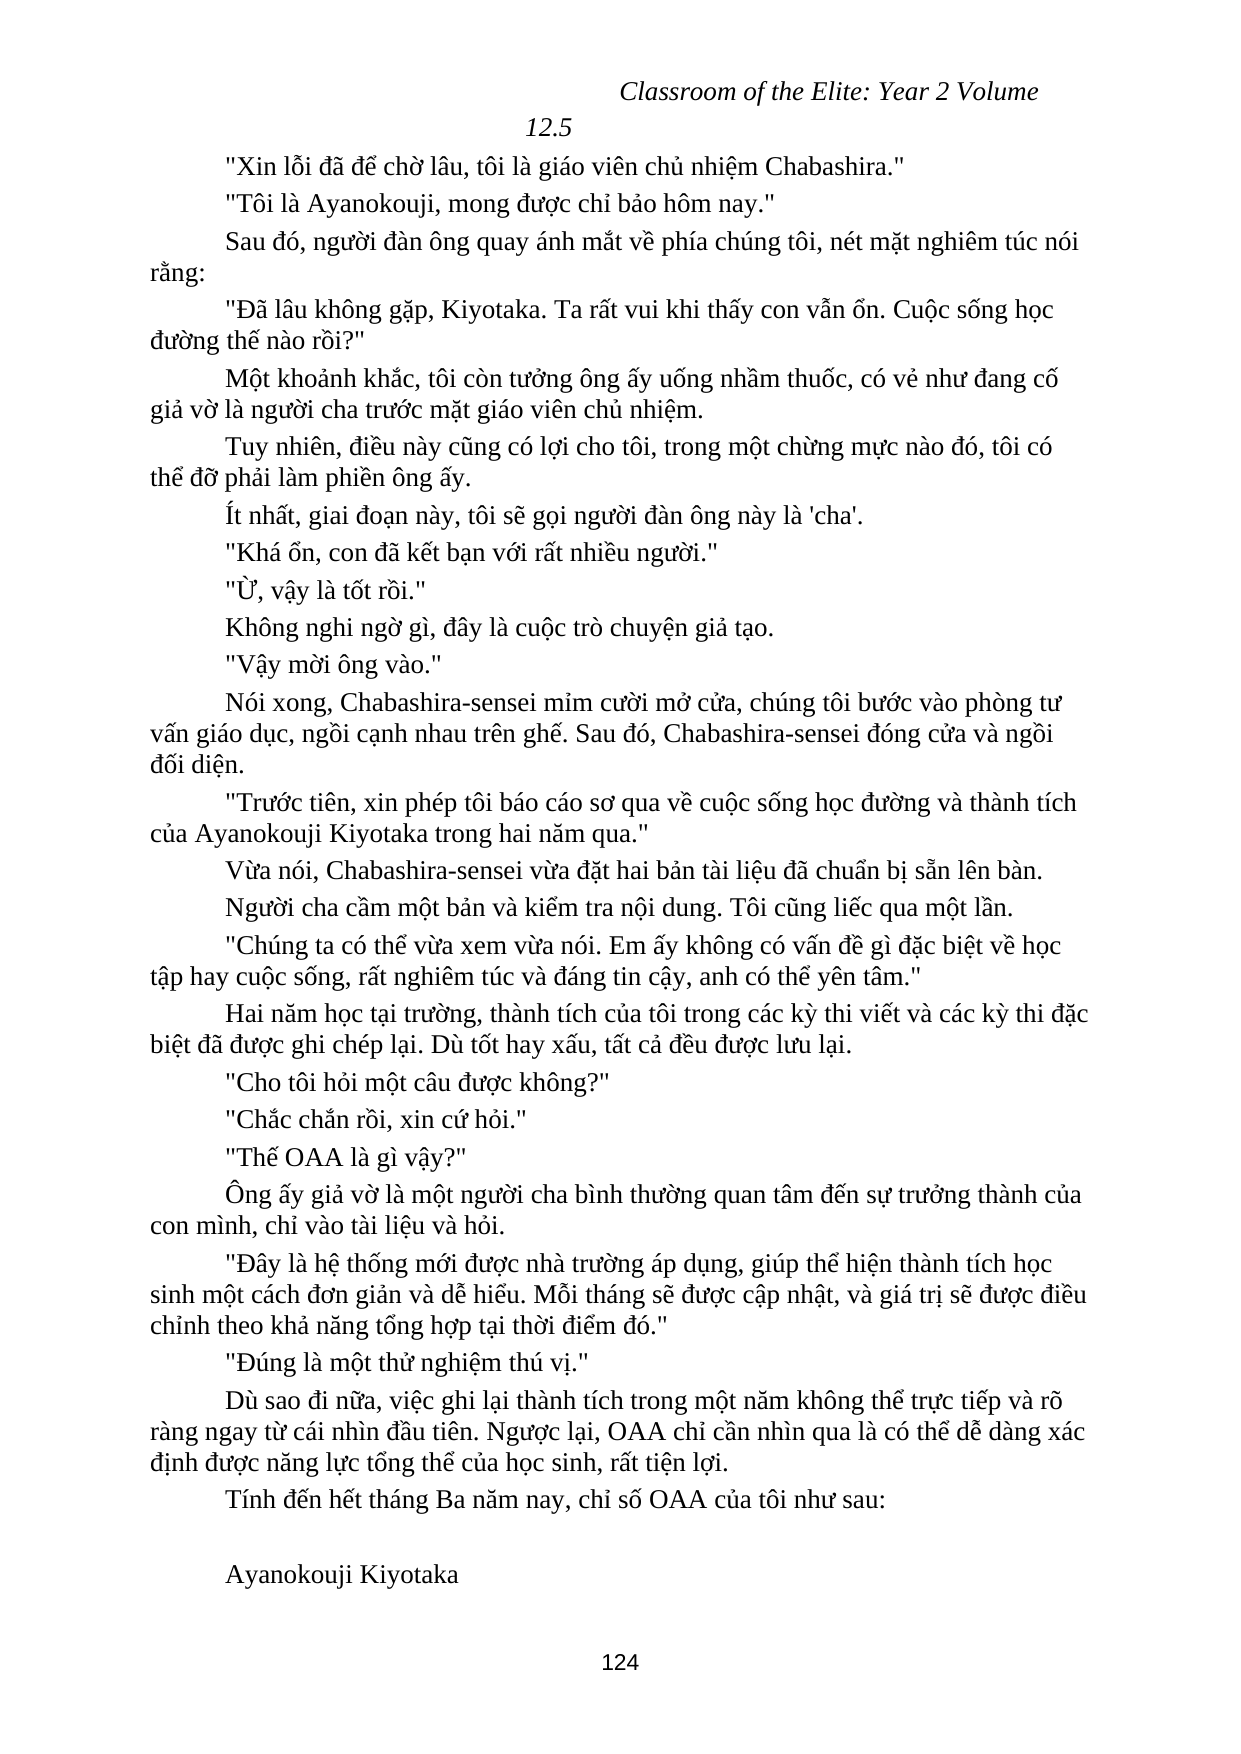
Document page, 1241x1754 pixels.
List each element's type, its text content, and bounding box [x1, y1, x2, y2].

text "Thế OAA là gì vậy?" [150, 1141, 1090, 1172]
text "Tôi là Ayanokouji, mong được chỉ bảo hôm nay." [150, 187, 1090, 218]
text Vừa nói, Chabashira-sensei vừa đặt hai bản tài liệu đã chuẩn bị sẵn lên bàn. [150, 854, 1090, 885]
text "Chắc chắn rồi, xin cứ hỏi." [150, 1103, 1090, 1134]
text Ayanokouji Kiyotaka [150, 1558, 1090, 1589]
text "Cho tôi hỏi một câu được không?" [150, 1066, 1090, 1097]
text Người cha cầm một bản và kiểm tra nội dung. Tôi cũng liếc qua một lần. [150, 892, 1090, 923]
text Ít nhất, giai đoạn này, tôi sẽ gọi người đàn ông này là 'cha'. [150, 499, 1090, 530]
text "Khá ổn, con đã kết bạn với rất nhiều người." [150, 536, 1090, 567]
text Tuy nhiên, điều này cũng có lợi cho tôi, trong một chừng mực nào đó, tôi có thể đỡ phải làm phiền ông ấy. [150, 430, 1090, 493]
text Tính đến hết tháng Ba năm nay, chỉ số OAA của tôi như sau: [150, 1483, 1090, 1515]
text Sau đó, người đàn ông quay ánh mắt về phía chúng tôi, nét mặt nghiêm túc nói rằng: [150, 225, 1090, 287]
text Hai năm học tại trường, thành tích của tôi trong các kỳ thi viết và các kỳ thi đặc biệt đã được ghi chép lại. Dù tốt hay xấu, tất cả đều được lưu lại. [150, 997, 1090, 1060]
text Không nghi ngờ gì, đây là cuộc trò chuyện giả tạo. [150, 611, 1090, 642]
text Dù sao đi nữa, việc ghi lại thành tích trong một năm không thể trực tiếp và rõ ràng ngay từ cái nhìn đầu tiên. Ngược lại, OAA chỉ cần nhìn qua là có thể dễ dàng xác định được năng lực tổng thể của học sinh, rất tiện lợi. [150, 1384, 1090, 1477]
text Ông ấy giả vờ là một người cha bình thường quan tâm đến sự trưởng thành của con mình, chỉ vào tài liệu và hỏi. [150, 1178, 1090, 1241]
text "Trước tiên, xin phép tôi báo cáo sơ qua về cuộc sống học đường và thành tích của Ayanokouji Kiyotaka trong hai năm qua." [150, 786, 1090, 848]
text "Đây là hệ thống mới được nhà trường áp dụng, giúp thể hiện thành tích học sinh một cách đơn giản và dễ hiểu. Mỗi tháng sẽ được cập nhật, và giá trị sẽ được điều chỉnh theo khả năng tổng hợp tại thời điểm đó." [150, 1247, 1090, 1340]
text "Đúng là một thử nghiệm thú vị." [150, 1346, 1090, 1378]
text "Vậy mời ông vào." [150, 648, 1090, 680]
text Nói xong, Chabashira-sensei mỉm cười mở cửa, chúng tôi bước vào phòng tư vấn giáo dục, ngồi cạnh nhau trên ghế. Sau đó, Chabashira-sensei đóng cửa và ngồi đối diện. [150, 686, 1090, 779]
text "Đã lâu không gặp, Kiyotaka. Ta rất vui khi thấy con vẫn ổn. Cuộc sống học đường thế nào rồi?" [150, 293, 1090, 356]
text "Chúng ta có thể vừa xem vừa nói. Em ấy không có vấn đề gì đặc biệt về học tập hay cuộc sống, rất nghiêm túc và đáng tin cậy, anh có thể yên tâm." [150, 929, 1090, 991]
text Một khoảnh khắc, tôi còn tưởng ông ấy uống nhầm thuốc, có vẻ như đang cố giả vờ là người cha trước mặt giáo viên chủ nhiệm. [150, 362, 1090, 424]
text "Ừ, vậy là tốt rồi." [150, 574, 1090, 605]
text "Xin lỗi đã để chờ lâu, tôi là giáo viên chủ nhiệm Chabashira." [150, 150, 1090, 181]
